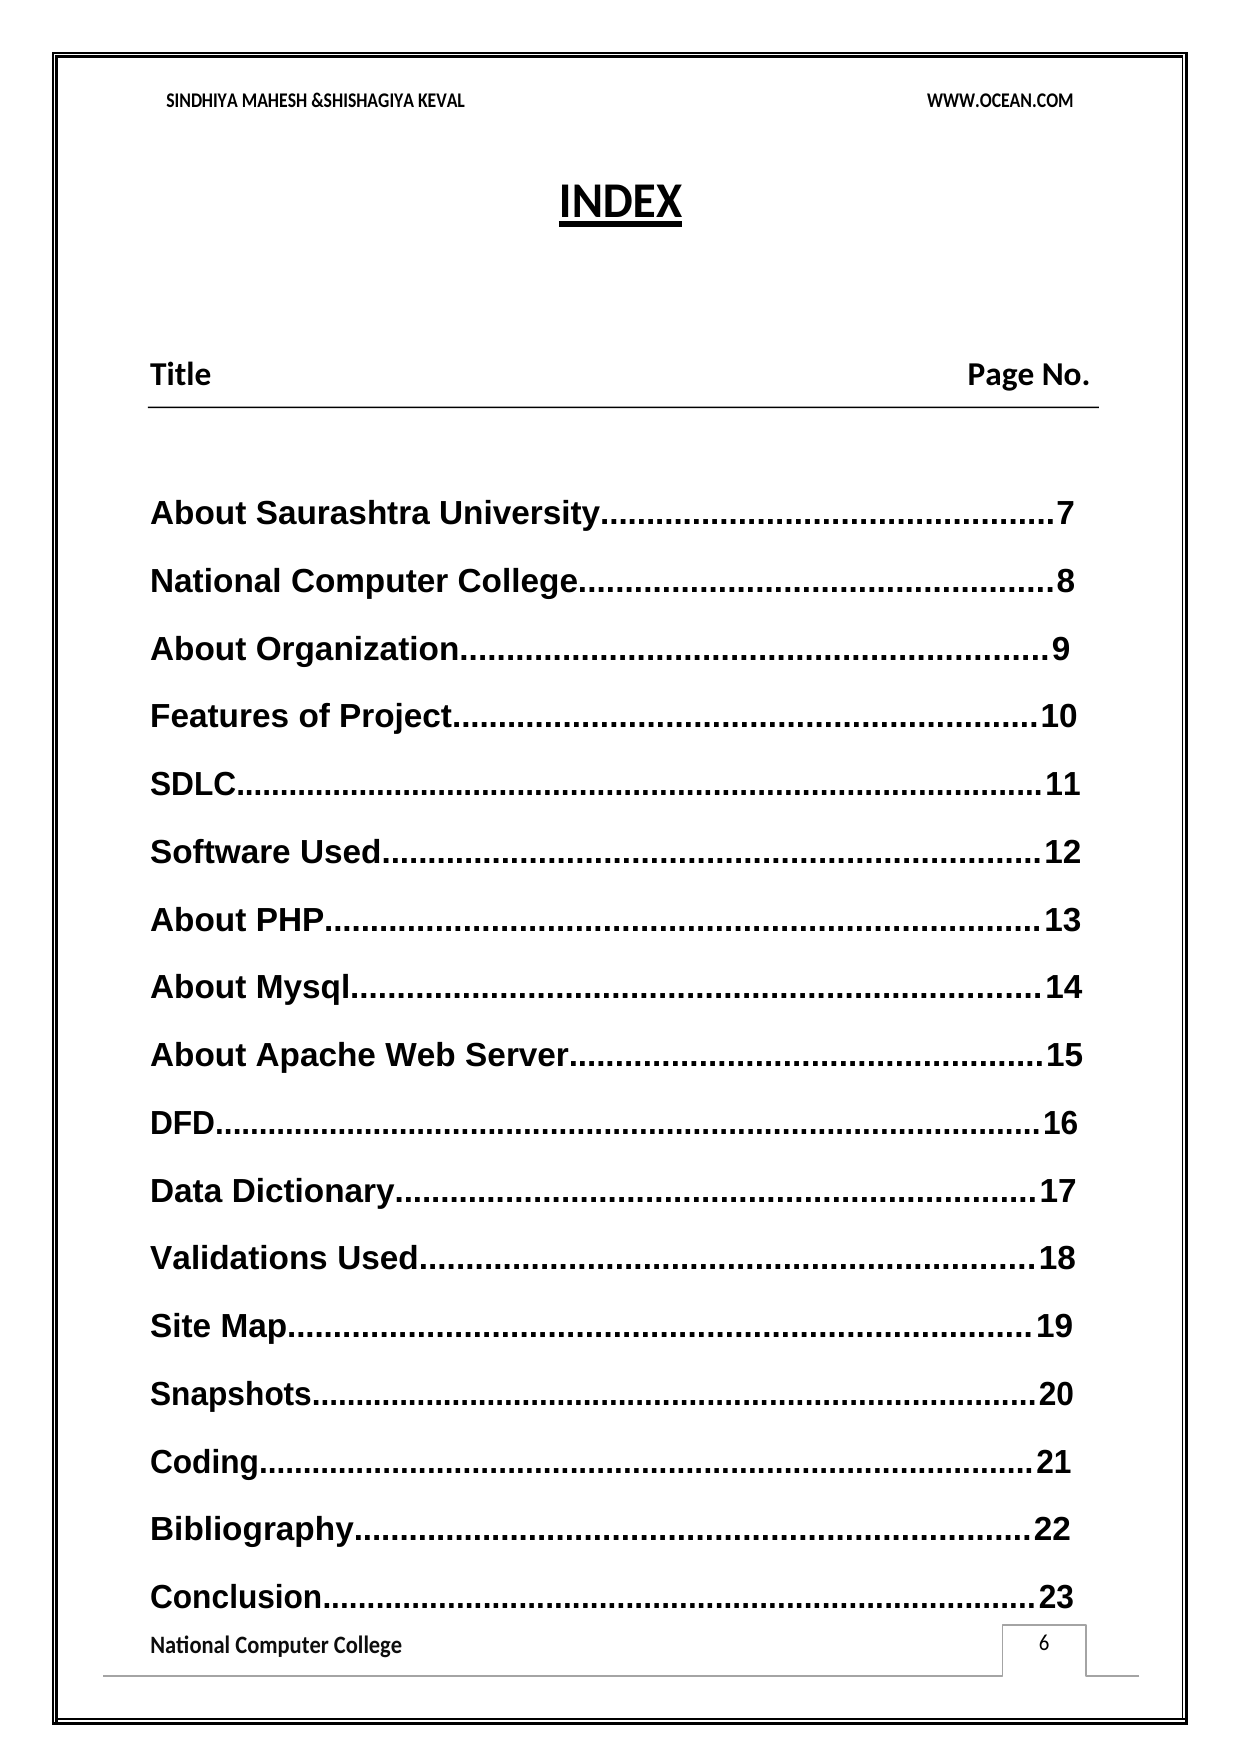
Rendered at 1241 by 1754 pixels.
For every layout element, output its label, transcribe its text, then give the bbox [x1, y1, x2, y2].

text INDEX [494, 169, 746, 230]
text Title Page No. [150, 352, 1173, 393]
text SINDHIYA MAHESH &SHISHAGIYA KEVAL WWW.OCEAN.COM [127, 87, 1112, 112]
